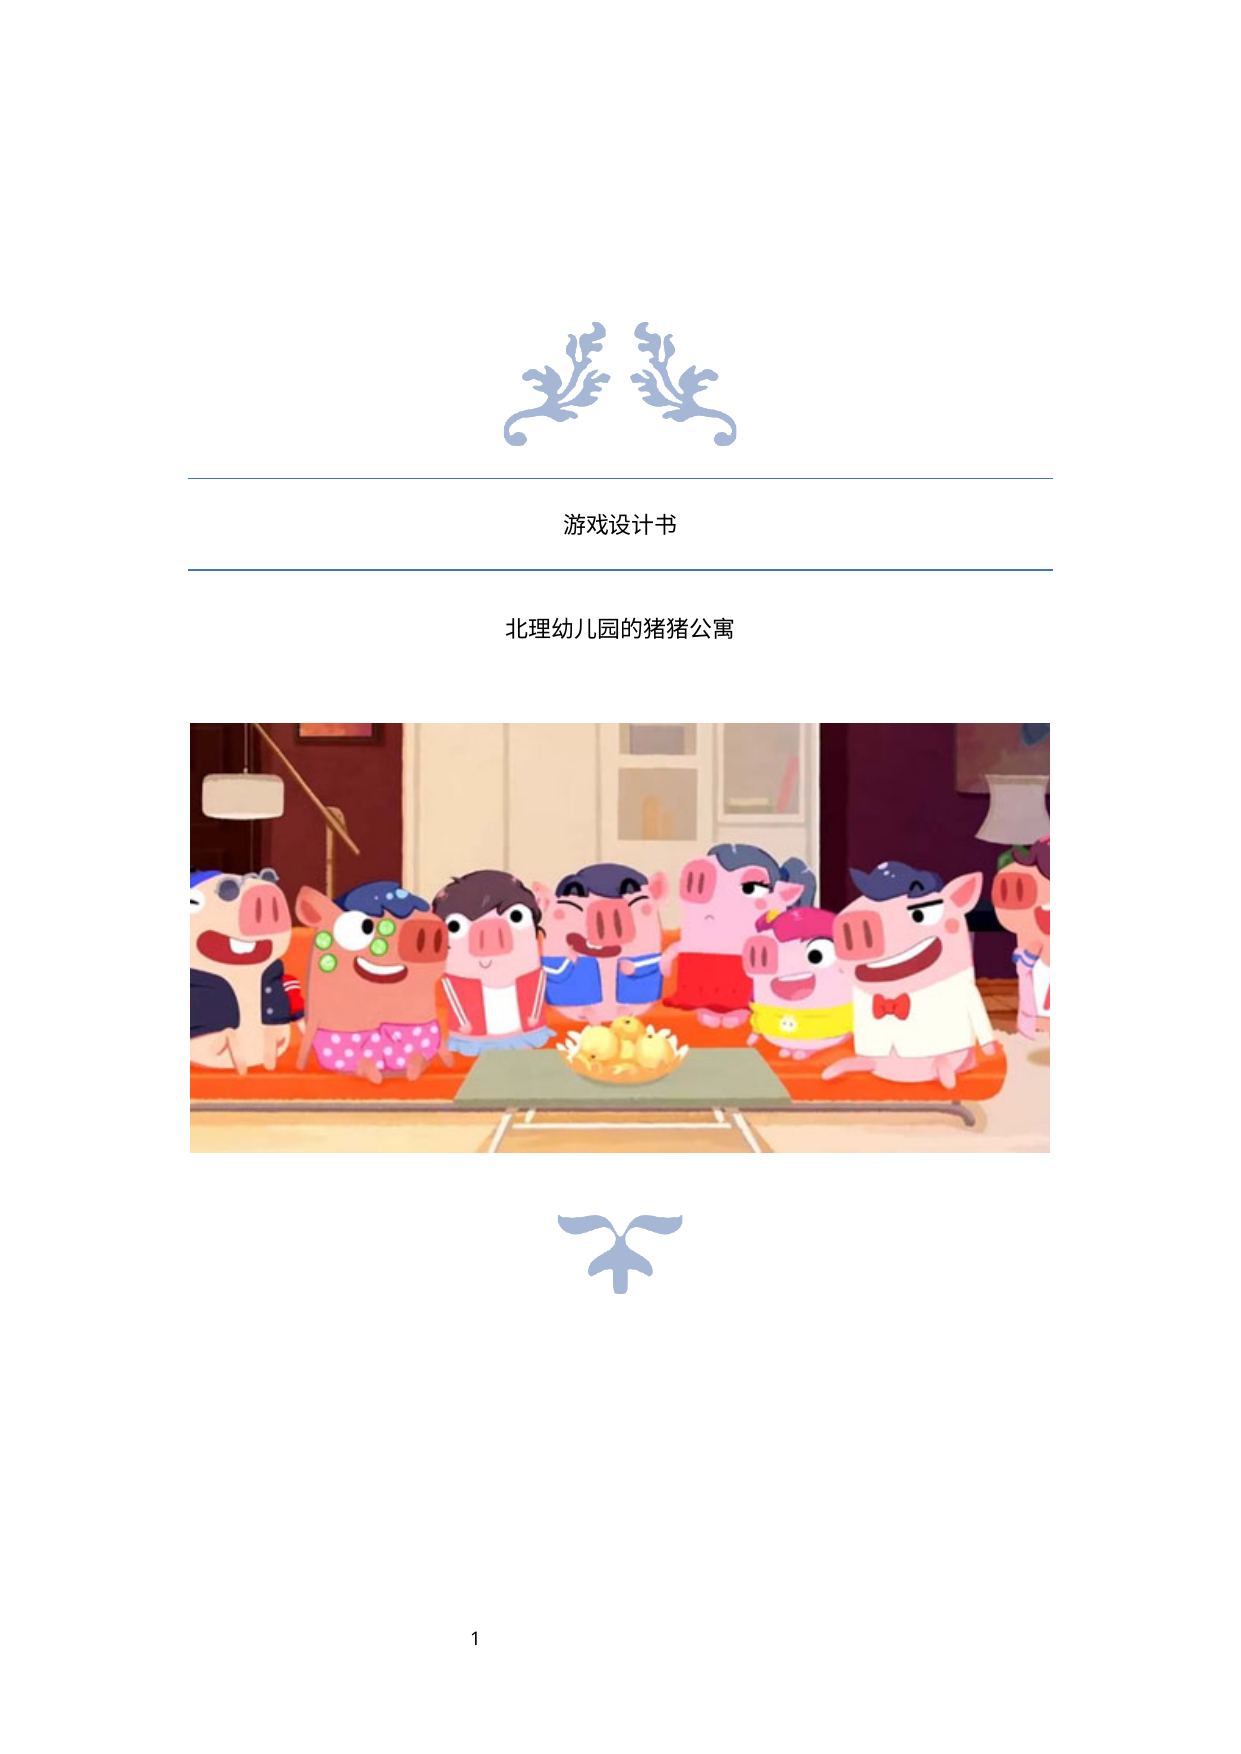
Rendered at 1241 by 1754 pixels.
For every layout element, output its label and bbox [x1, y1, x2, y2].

picture [190, 723, 1050, 1153]
